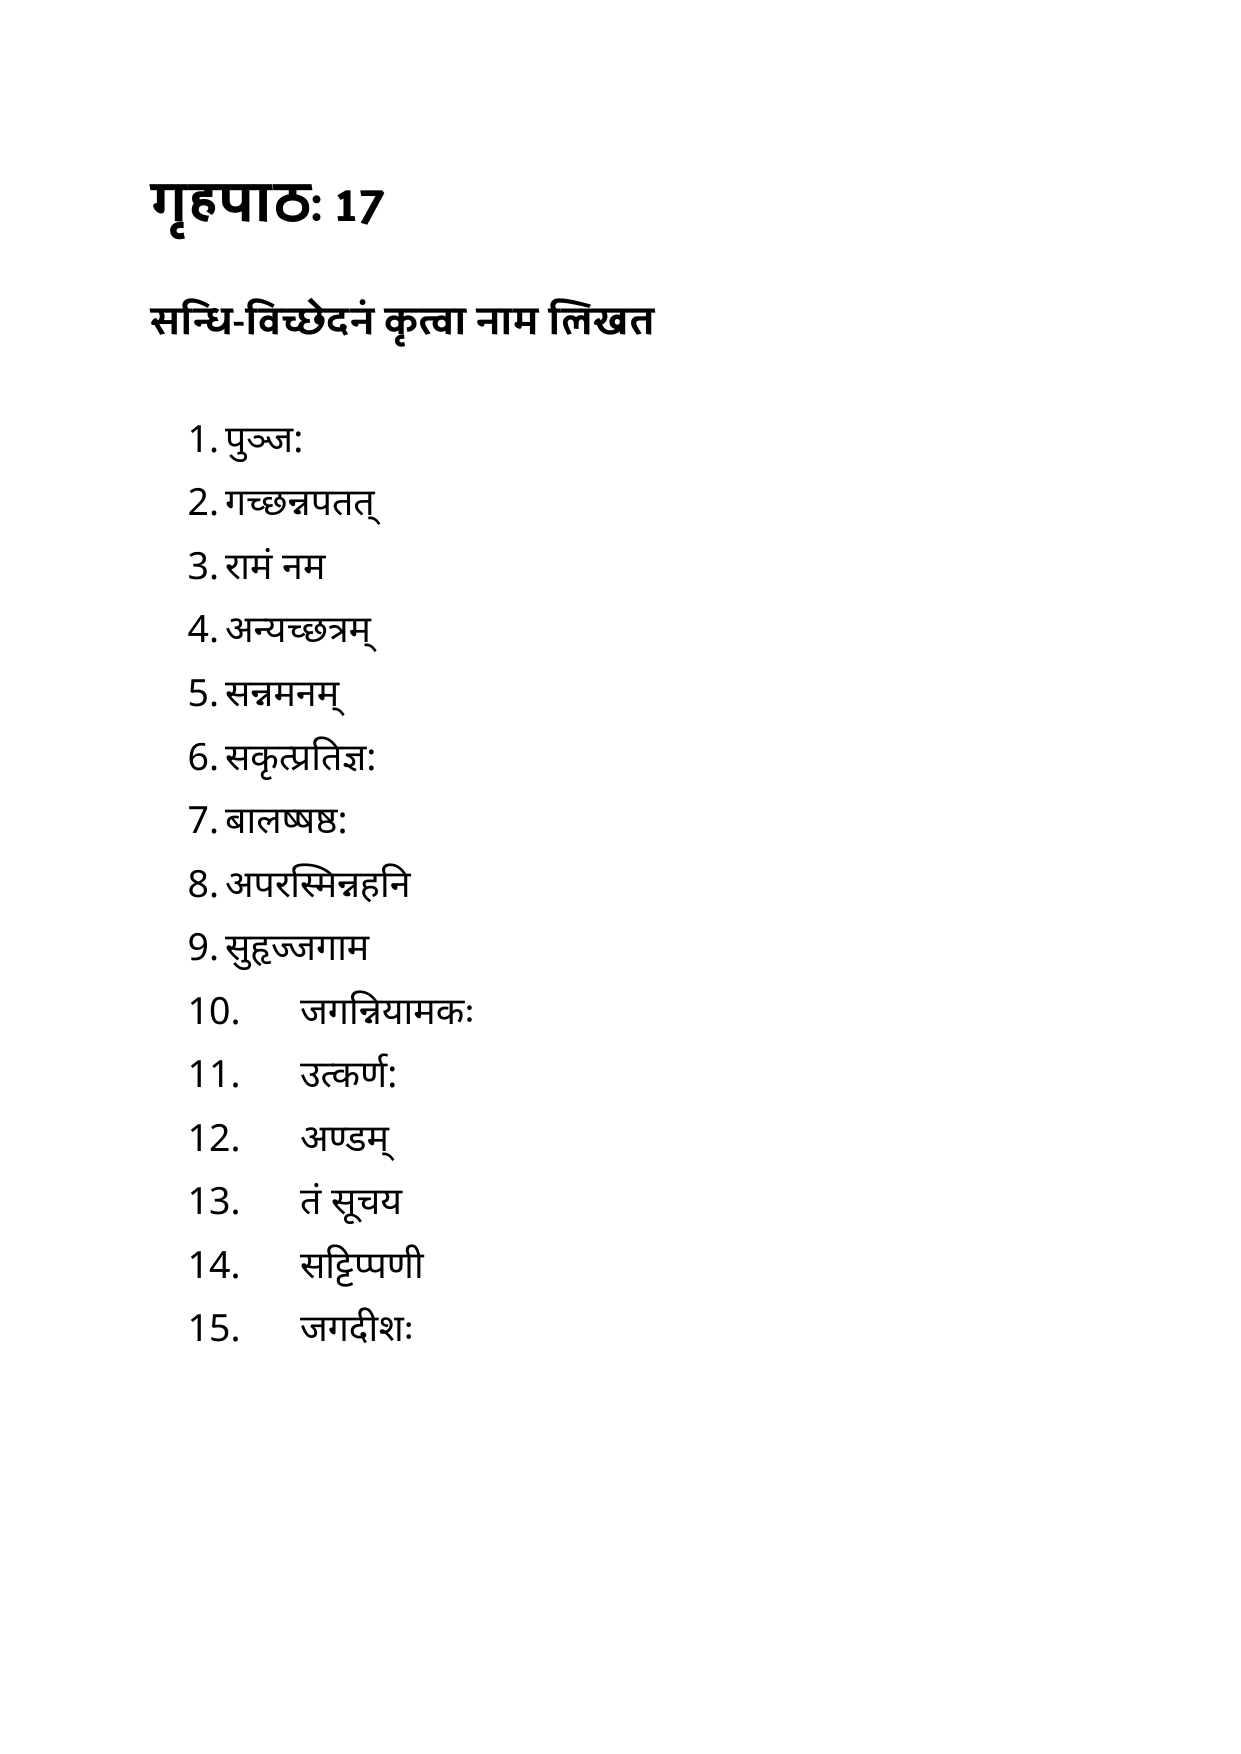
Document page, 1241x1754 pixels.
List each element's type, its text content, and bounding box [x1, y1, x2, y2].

list अपरस्मिन्नहनि [187, 857, 1090, 912]
list सन्नमनम् [187, 666, 1090, 722]
title गृहपाठ: 17 [150, 150, 1090, 248]
text सन्धि-विच्छेदनं कृत्वा नाम लिखत [150, 284, 1090, 352]
list गच्छन्नपतत् [187, 476, 1090, 531]
list अण्डम् [187, 1111, 1090, 1166]
list जगन्नियामकः [187, 984, 1090, 1039]
list उत्कर्ण: [187, 1048, 1090, 1103]
list पुञ्ज: [187, 412, 1090, 467]
list तं सूचय [187, 1175, 1090, 1230]
list बालष्षष्ठ: [187, 793, 1090, 849]
list अन्यच्छत्रम् [187, 603, 1090, 658]
list सकृत्प्रतिज्ञ: [187, 730, 1090, 785]
list रामं नम [187, 539, 1090, 594]
list जगदीशः [187, 1302, 1090, 1357]
list सट्टिप्पणी [187, 1238, 1090, 1293]
list सुहृज्जगाम [187, 921, 1090, 976]
